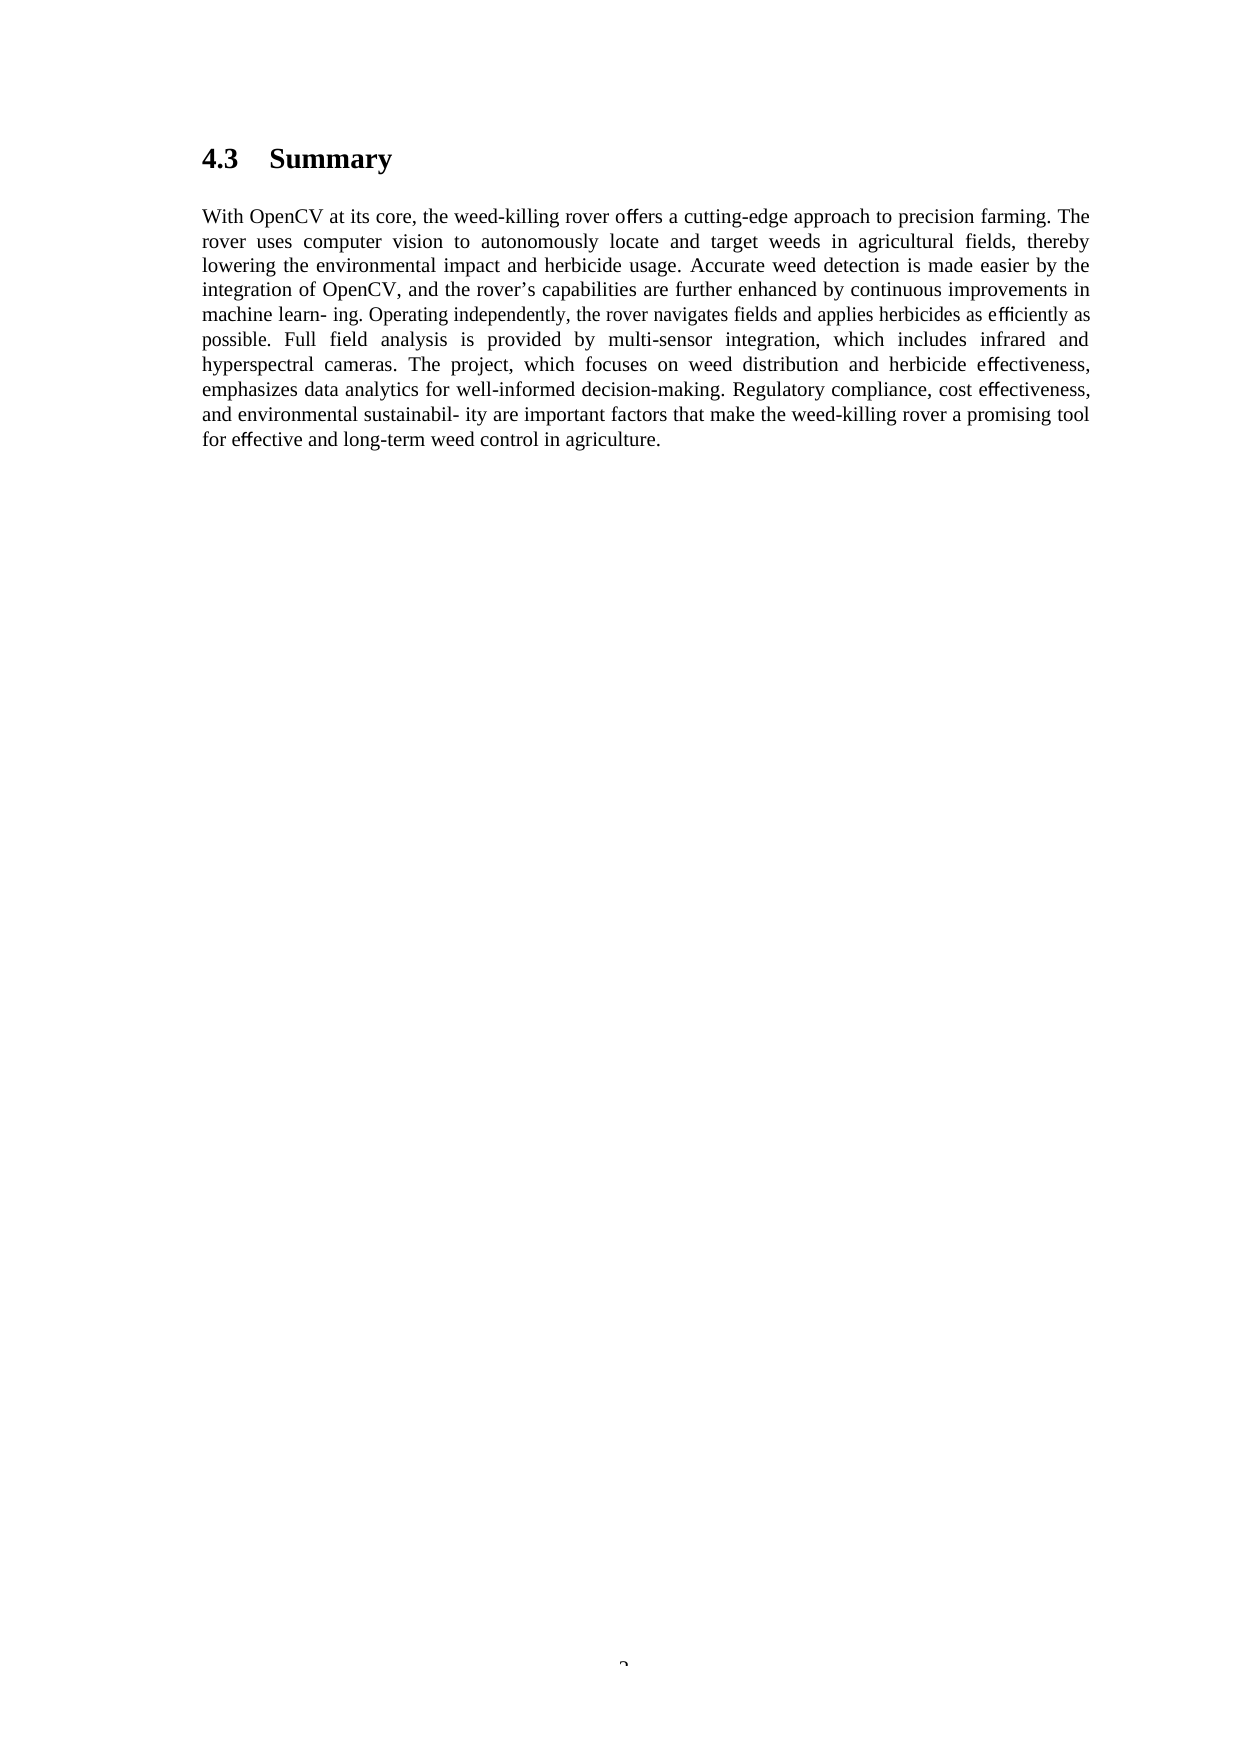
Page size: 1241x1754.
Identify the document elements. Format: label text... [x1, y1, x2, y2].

subtitle Summary [202, 142, 1188, 175]
text With OpenCV at its core, the weed-killing rover offers a cutting-edge approach to precision farming. The rover uses computer vision to autonomously locate and target weeds in agricultural fields, thereby lowering the environmental impact and herbicide usage. Accurate weed detection is made easier by the integration of OpenCV, and the rover’s capabilities are further enhanced by continuous improvements in machine learn- ing. Operating independently, the rover navigates fields and applies herbicides as efficiently as possible. Full field analysis is provided by multi-sensor integration, which includes infrared and hyperspectral cameras. The project, which focuses on weed distribution and herbicide effectiveness, emphasizes data analytics for well-informed decision-making. Regulatory compliance, cost effectiveness, and environmental sustainabil- ity are important factors that make the weed-killing rover a promising tool for effective and long-term weed control in agriculture. [202, 204, 1091, 451]
